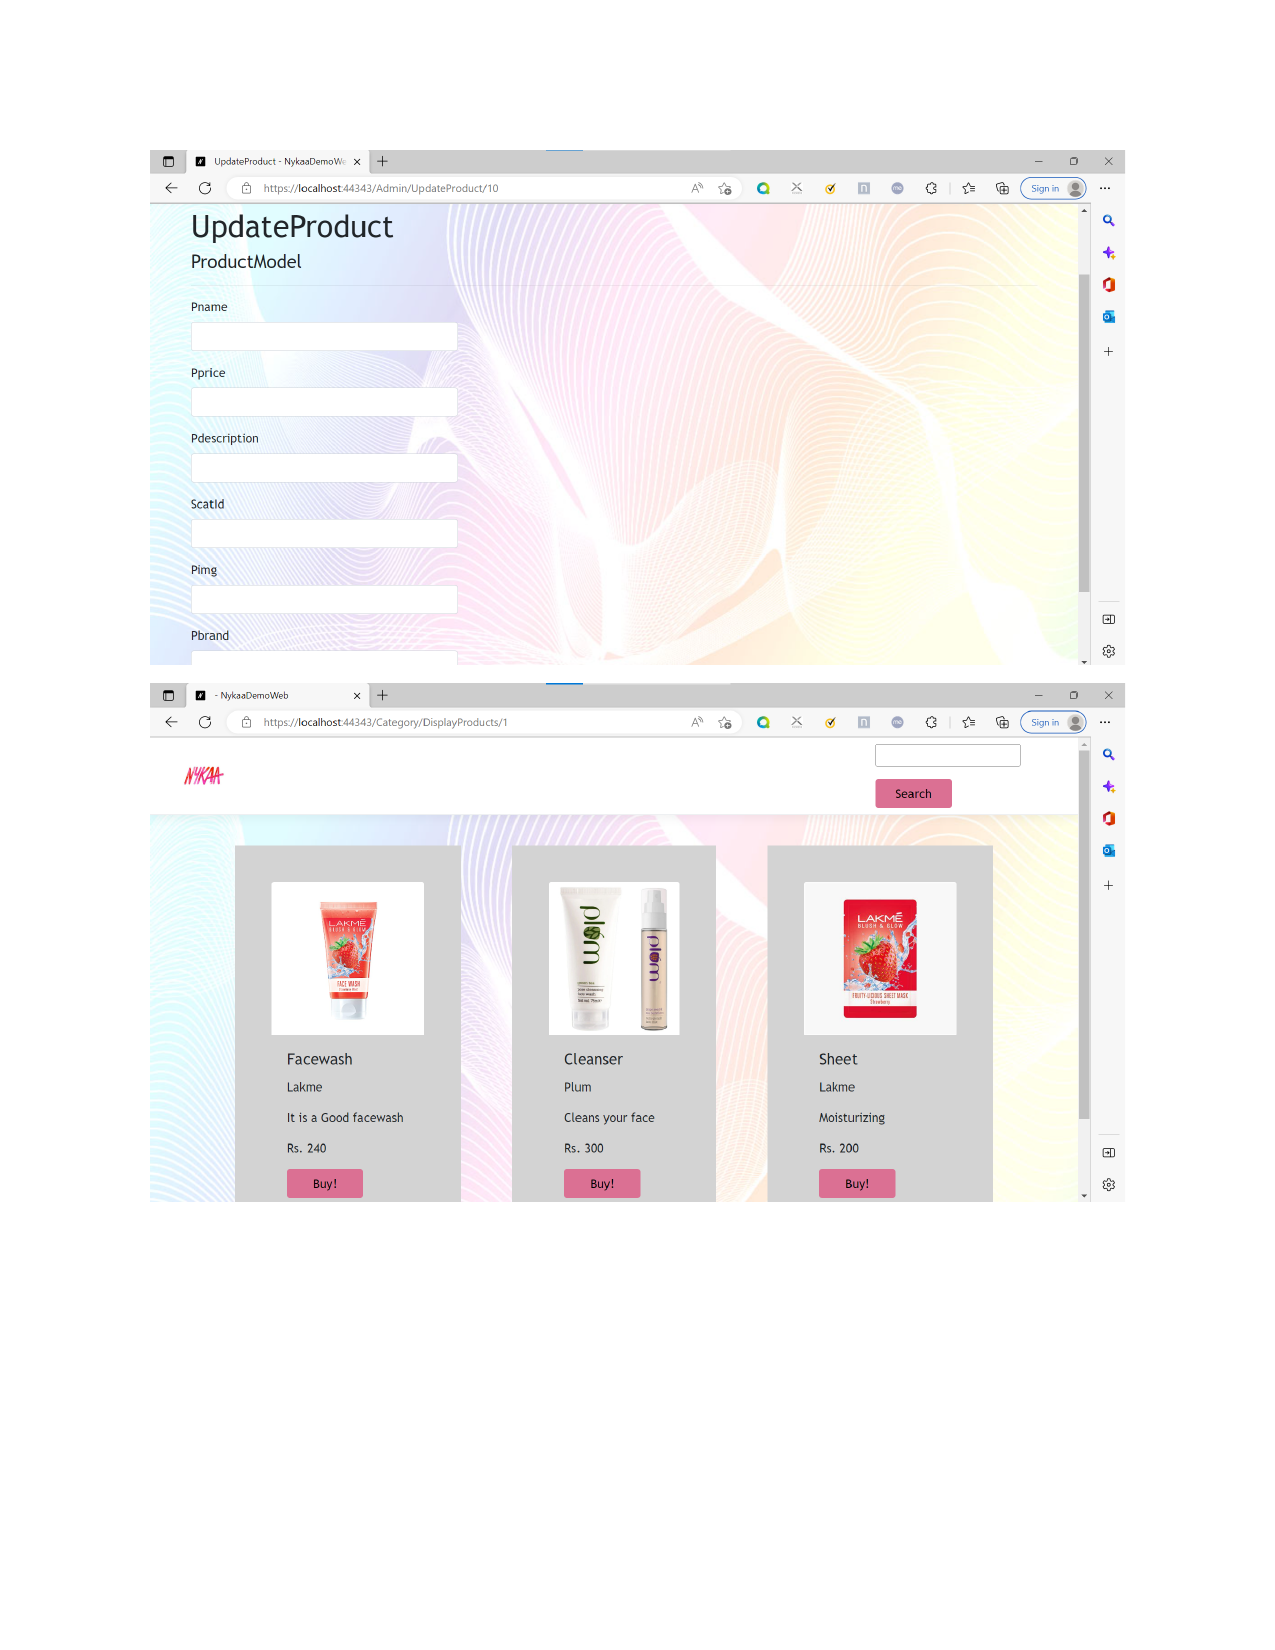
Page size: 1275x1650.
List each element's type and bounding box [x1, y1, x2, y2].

picture [150, 683, 1125, 1202]
picture [150, 150, 1125, 665]
